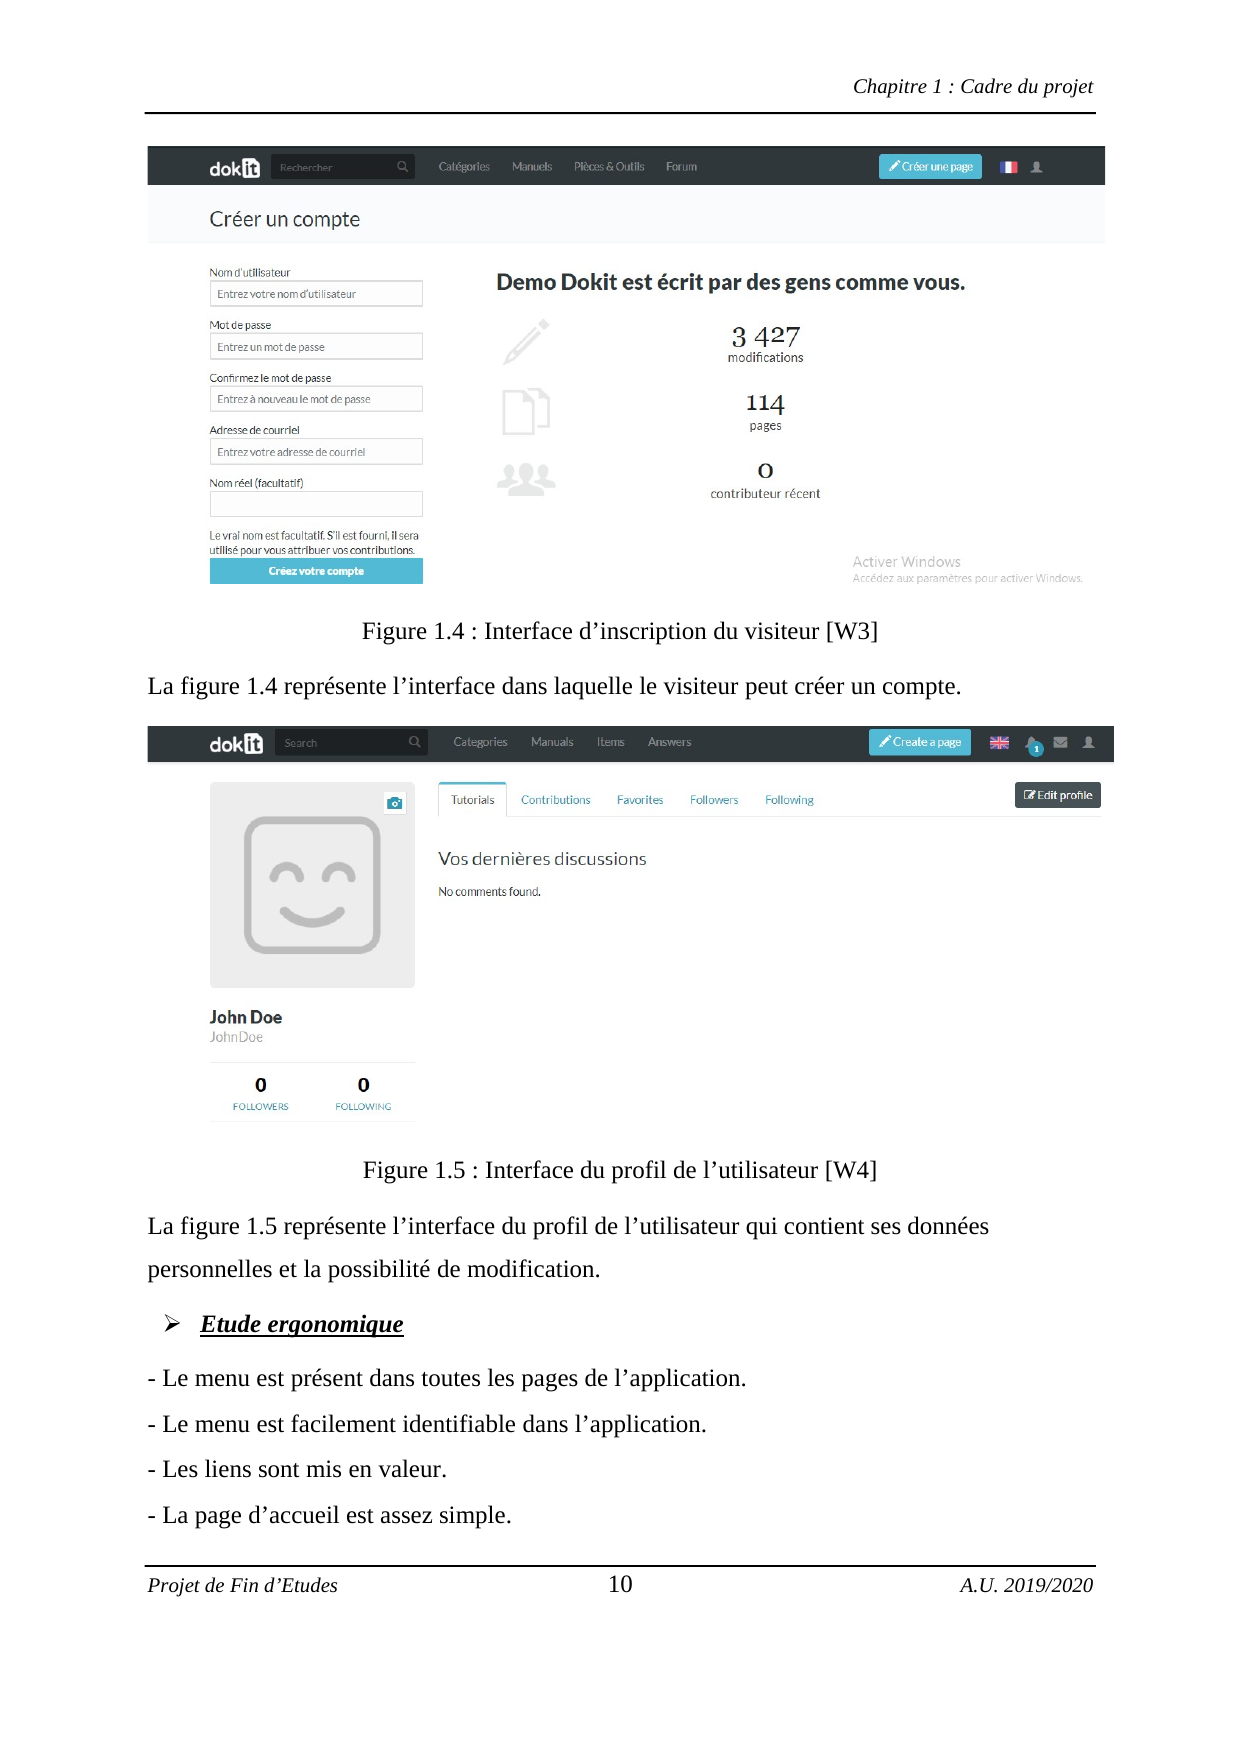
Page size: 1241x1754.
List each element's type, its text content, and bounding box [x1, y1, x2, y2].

text Figure 1.5 : Interface du profil de l’utilisateur [W4] [227, 1155, 1012, 1184]
picture [147, 726, 1114, 1122]
subtitle Etude ergonomique [162, 1309, 1221, 1338]
text La figure 1.4 représente l’interface dans laquelle le visiteur peut créer un compte. [147, 671, 1221, 700]
list Le menu est facilement identifiable dans l’application. [147, 1409, 1221, 1438]
list Le menu est présent dans toutes les pages de l’application. [147, 1363, 1221, 1392]
picture [147, 146, 1106, 584]
text Figure 1.4 : Interface d’inscription du visiteur [W3] [228, 616, 1012, 644]
text La figure 1.5 représente l’interface du profil de l’utilisateur qui contient ses données personnelles et la possibilité de modification. [147, 1211, 991, 1283]
list La page d’accueil est assez simple. [147, 1500, 1221, 1529]
list Les liens sont mis en valeur. [147, 1454, 1221, 1483]
